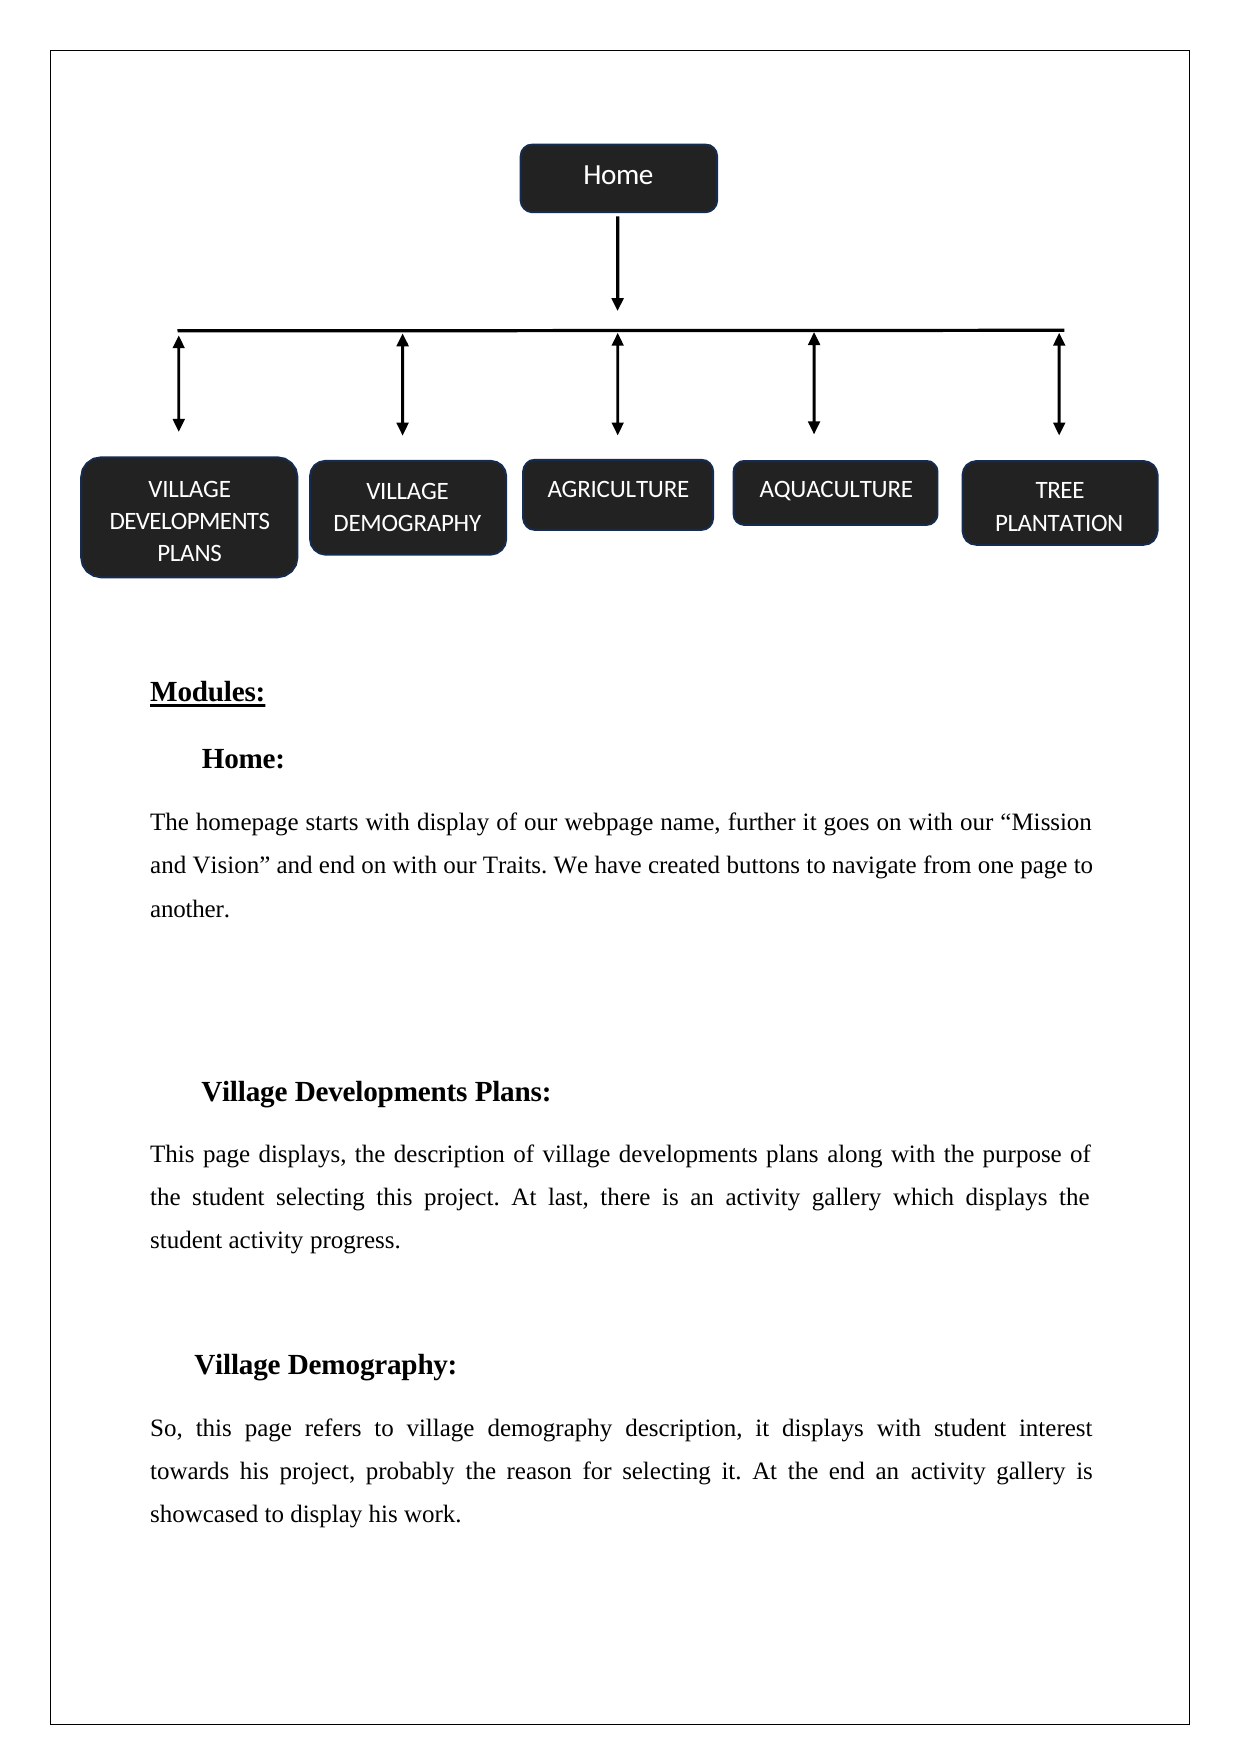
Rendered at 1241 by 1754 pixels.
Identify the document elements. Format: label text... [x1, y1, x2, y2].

subtitle Village Demography: [194, 1347, 1189, 1380]
text This page displays, the description of village developments plans along with the purpose of the student selecting this project. At last, there is an activity gallery which displays the student activity progress. [150, 1139, 1092, 1254]
subtitle Village Developments Plans: [201, 1074, 1189, 1107]
text Home: [202, 742, 1189, 775]
subtitle Modules: [150, 674, 1189, 708]
text The homepage starts with display of our webpage name, further it goes on with our “Mission and Vision” and end on with our Traits. We have created buttons to navigate from one page to another. [150, 807, 1093, 922]
text So, this page refers to village demography description, it displays with student interest towards his project, probably the reason for selecting it. At the end an activity gallery is showcased to display his work. [150, 1413, 1093, 1528]
